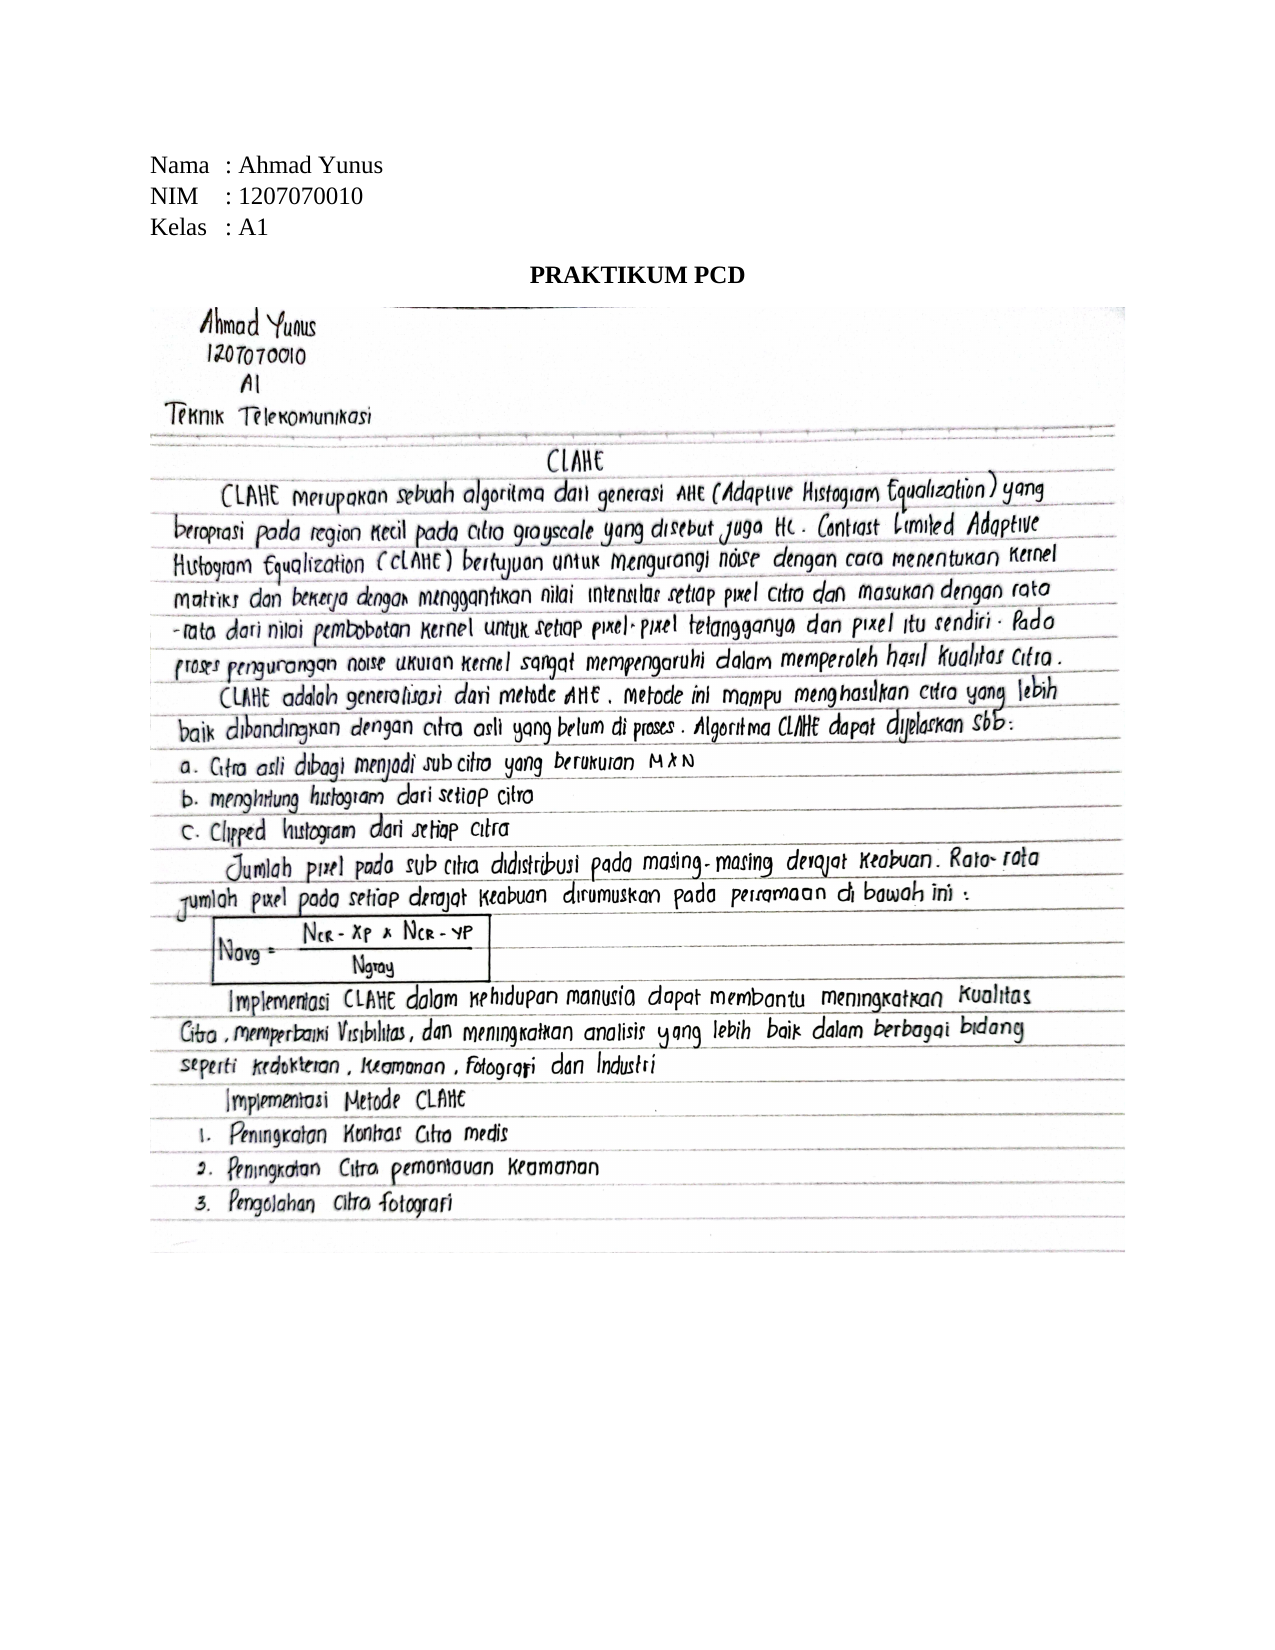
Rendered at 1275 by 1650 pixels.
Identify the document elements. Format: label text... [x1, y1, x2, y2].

picture [150, 307, 1125, 1253]
text PRAKTIKUM PCD [150, 260, 1125, 288]
text Nama : Ahmad Yunus NIM : 1207070010 Kelas : A1 [150, 150, 1125, 241]
